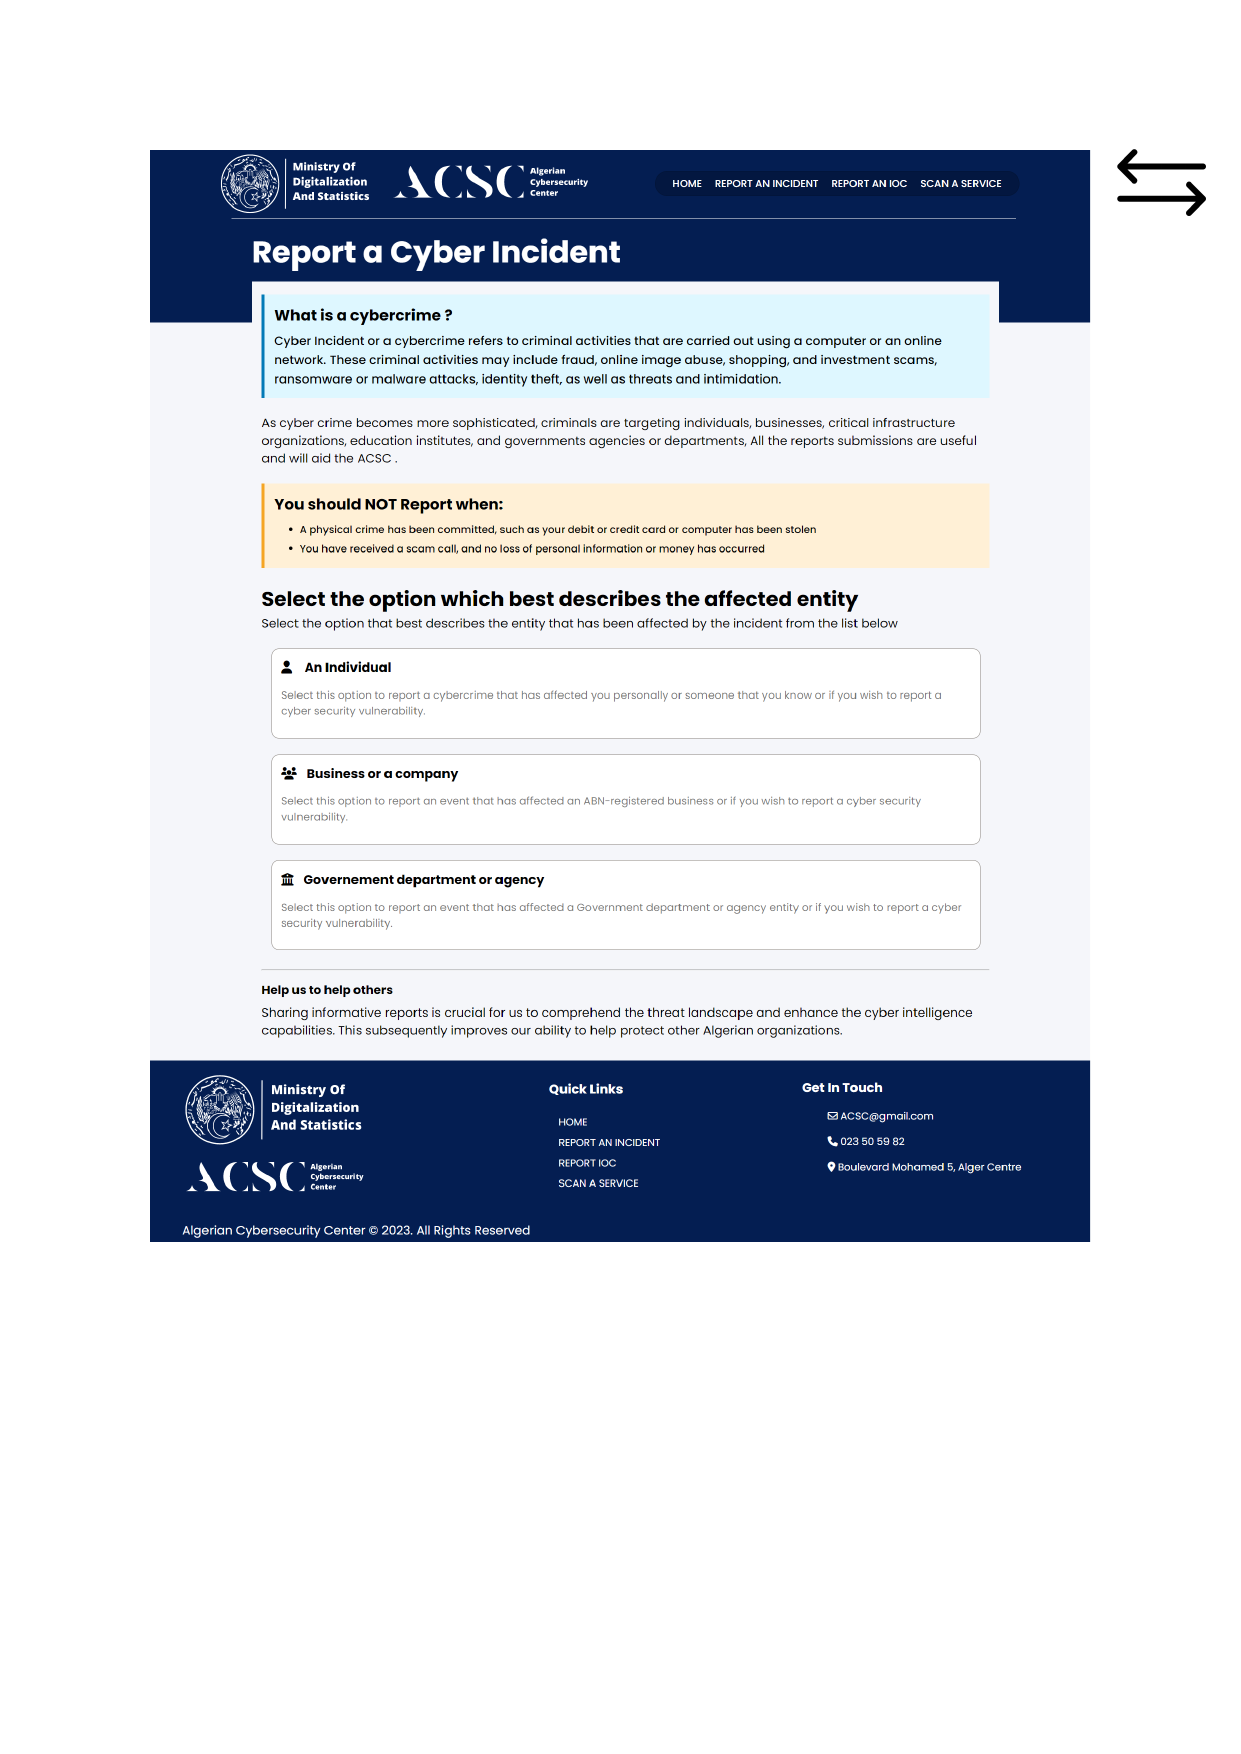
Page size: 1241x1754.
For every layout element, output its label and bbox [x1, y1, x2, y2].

picture [150, 150, 1091, 1242]
picture [1113, 135, 1210, 231]
